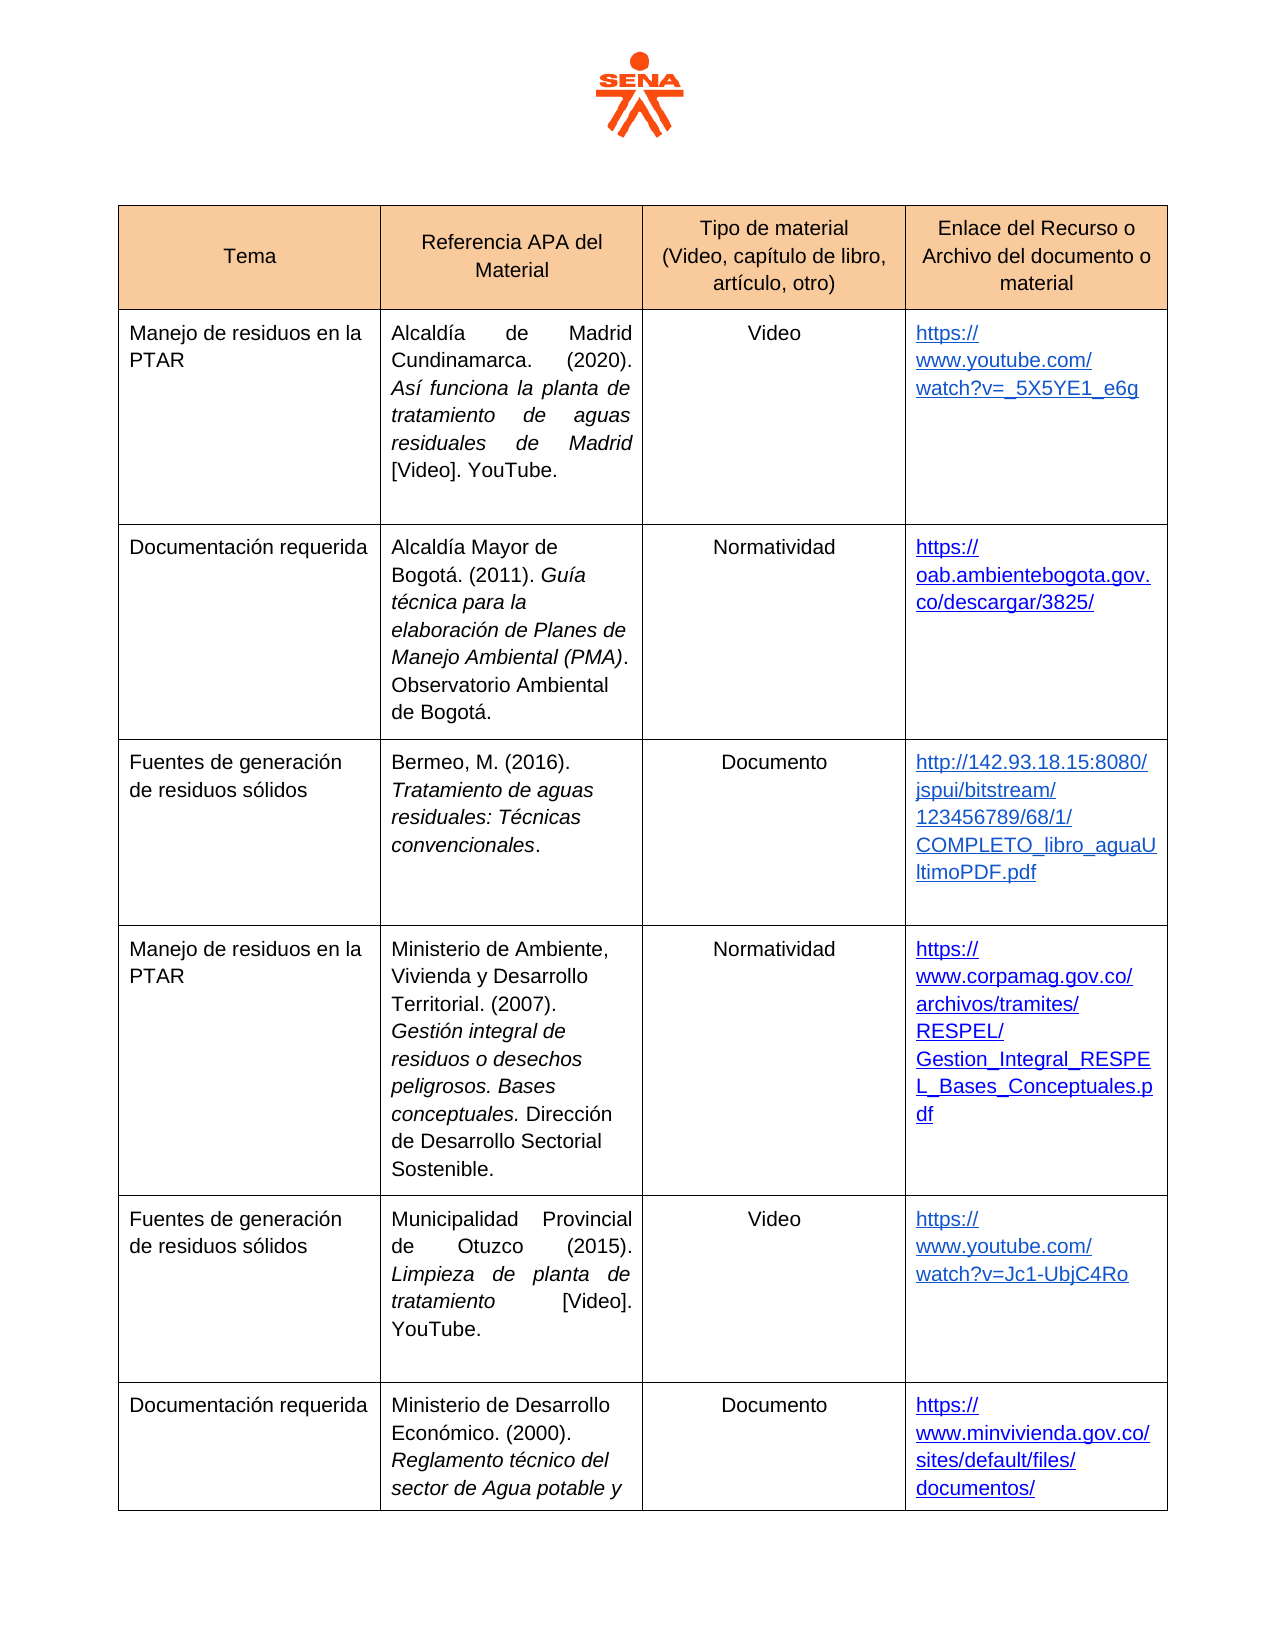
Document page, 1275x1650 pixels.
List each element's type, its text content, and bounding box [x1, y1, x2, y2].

picture [585, 48, 690, 142]
table_cell https://www.youtube.com/watch?v=Jc1-UbjC4Ro [906, 1196, 1167, 1382]
table_cell http://142.93.18.15:8080/jspui/bitstream/123456789/68/1/COMPLETO_libro_aguaUltimoPDF.pdf [906, 740, 1167, 925]
table_header Referencia APA del Material [381, 206, 642, 309]
table_header Enlace del Recurso o Archivo del documento o material [906, 206, 1167, 309]
table_cell Fuentes de generación de residuos sólidos [119, 1196, 380, 1382]
table_cell Ministerio de Ambiente, Vivienda y Desarrollo Territorial. (2007). Gestión integral de residuos o desechos peligrosos. Bases conceptuales. Dirección de Desarrollo Sectorial Sostenible. [381, 926, 642, 1195]
table_header Tema [119, 206, 380, 309]
table_cell Normatividad [643, 525, 905, 738]
table_cell Manejo de residuos en la PTAR [119, 310, 380, 524]
table_cell https://www.corpamag.gov.co/archivos/tramites/RESPEL/Gestion_Integral_RESPEL_Bases_Conceptuales.pdf [906, 926, 1167, 1195]
table_cell Documentación requerida [119, 1383, 380, 1510]
table_cell Video [643, 310, 905, 524]
table_cell Fuentes de generación de residuos sólidos [119, 740, 380, 925]
table_cell Documento [643, 1383, 905, 1510]
table_cell Municipalidad Provincial de Otuzco (2015). Limpieza de planta de tratamiento [Video]. YouTube. [381, 1196, 642, 1382]
table_cell Normatividad [643, 926, 905, 1195]
table_header Tipo de material (Video, capítulo de libro, artículo, otro) [643, 206, 905, 309]
table_cell Documento [643, 740, 905, 925]
table_cell Documentación requerida [119, 525, 380, 738]
table_cell Alcaldía Mayor de Bogotá. (2011). Guía técnica para la elaboración de Planes de Manejo Ambiental (PMA). Observatorio Ambiental de Bogotá. [381, 525, 642, 738]
table_cell https://www.youtube.com/watch?v=_5X5YE1_e6g [906, 310, 1167, 524]
table_cell https://www.minvivienda.gov.co/sites/default/files/documentos/010710_ras_titulo_e_.pdf [906, 1383, 1167, 1510]
table_cell Bermeo, M. (2016). Tratamiento de aguas residuales: Técnicas convencionales. [381, 740, 642, 925]
table_cell https://oab.ambientebogota.gov.co/descargar/3825/ [906, 525, 1167, 738]
table_cell Manejo de residuos en la PTAR [119, 926, 380, 1195]
table_cell Alcaldía de Madrid Cundinamarca. (2020). Así funciona la planta de tratamiento de aguas residuales de Madrid [Video]. YouTube. [381, 310, 642, 524]
table_cell Video [643, 1196, 905, 1382]
